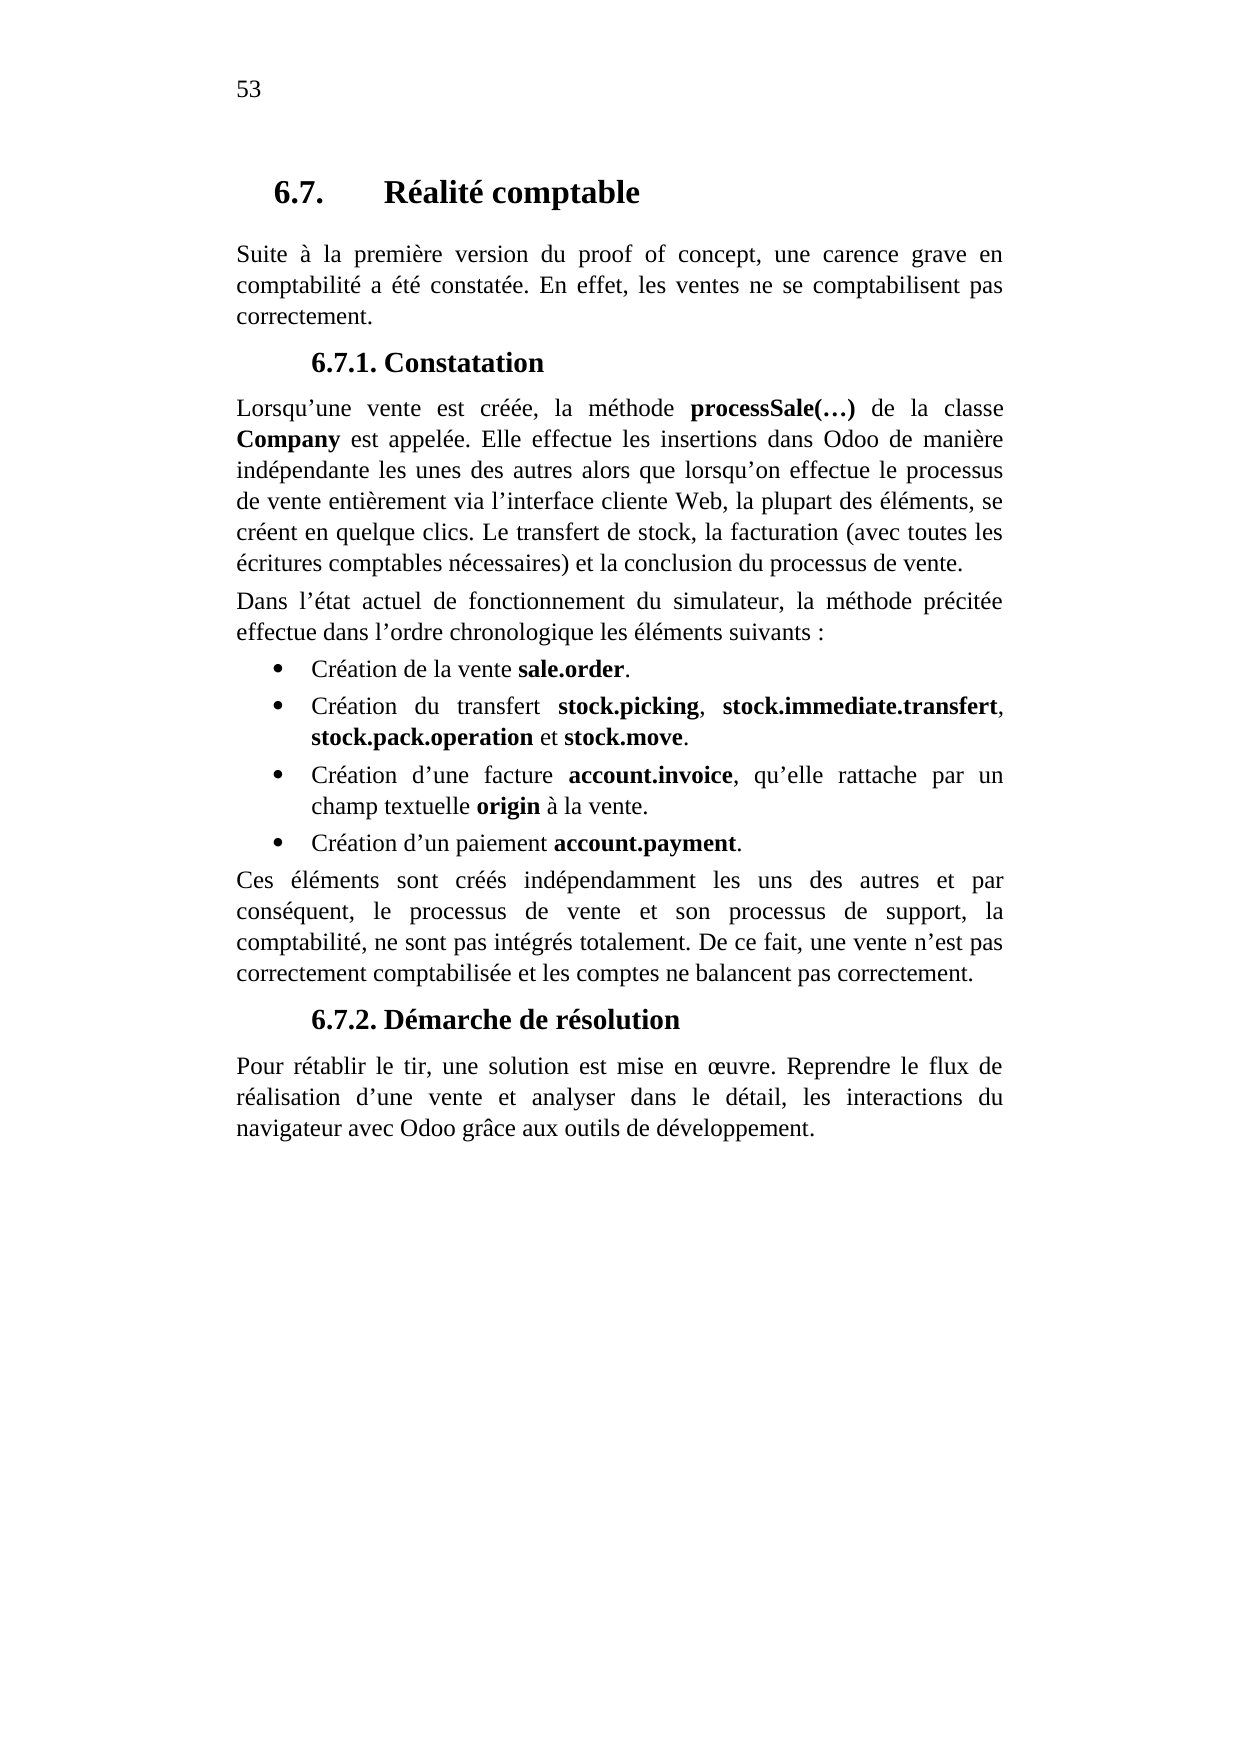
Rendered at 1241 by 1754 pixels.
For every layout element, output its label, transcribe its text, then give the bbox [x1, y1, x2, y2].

text Constatation [311, 345, 1004, 378]
text Pour rétablir le tir, une solution est mise en œuvre. Reprendre le flux de réalisation d’une vente et analyser dans le détail, les interactions du navigateur avec Odoo grâce aux outils de développement. [236, 1051, 1004, 1142]
list Création du transfert stock.picking, stock.immediate.transfert, stock.pack.operation et stock.move. [274, 691, 1004, 751]
list Création d’un paiement account.payment. [274, 828, 1004, 857]
text Démarche de résolution [311, 1002, 1004, 1036]
list Création de la vente sale.order. [274, 654, 1004, 683]
text Dans l’état actuel de fonctionnement du simulateur, la méthode précitée effectue dans l’ordre chronologique les éléments suivants : [236, 586, 1004, 646]
text Ces éléments sont créés indépendamment les uns des autres et par conséquent, le processus de vente et son processus de support, la comptabilité, ne sont pas intégrés totalement. De ce fait, une vente n’est pas correctement comptabilisée et les comptes ne balancent pas correctement. [236, 865, 1004, 987]
text Réalité comptable [274, 173, 1004, 211]
list Création d’une facture account.invoice, qu’elle rattache par un champ textuelle origin à la vente. [274, 760, 1004, 819]
text Suite à la première version du proof of concept, une carence grave en comptabilité a été constatée. En effet, les ventes ne se comptabilisent pas correctement. [236, 239, 1004, 330]
text Lorsqu’une vente est créée, la méthode processSale(…) de la classe Company est appelée. Elle effectue les insertions dans Odoo de manière indépendante les unes des autres alors que lorsqu’on effectue le processus de vente entièrement via l’interface cliente Web, la plupart des éléments, se créent en quelque clics. Le transfert de stock, la facturation (avec toutes les écritures comptables nécessaires) et la conclusion du processus de vente. [236, 393, 1004, 577]
